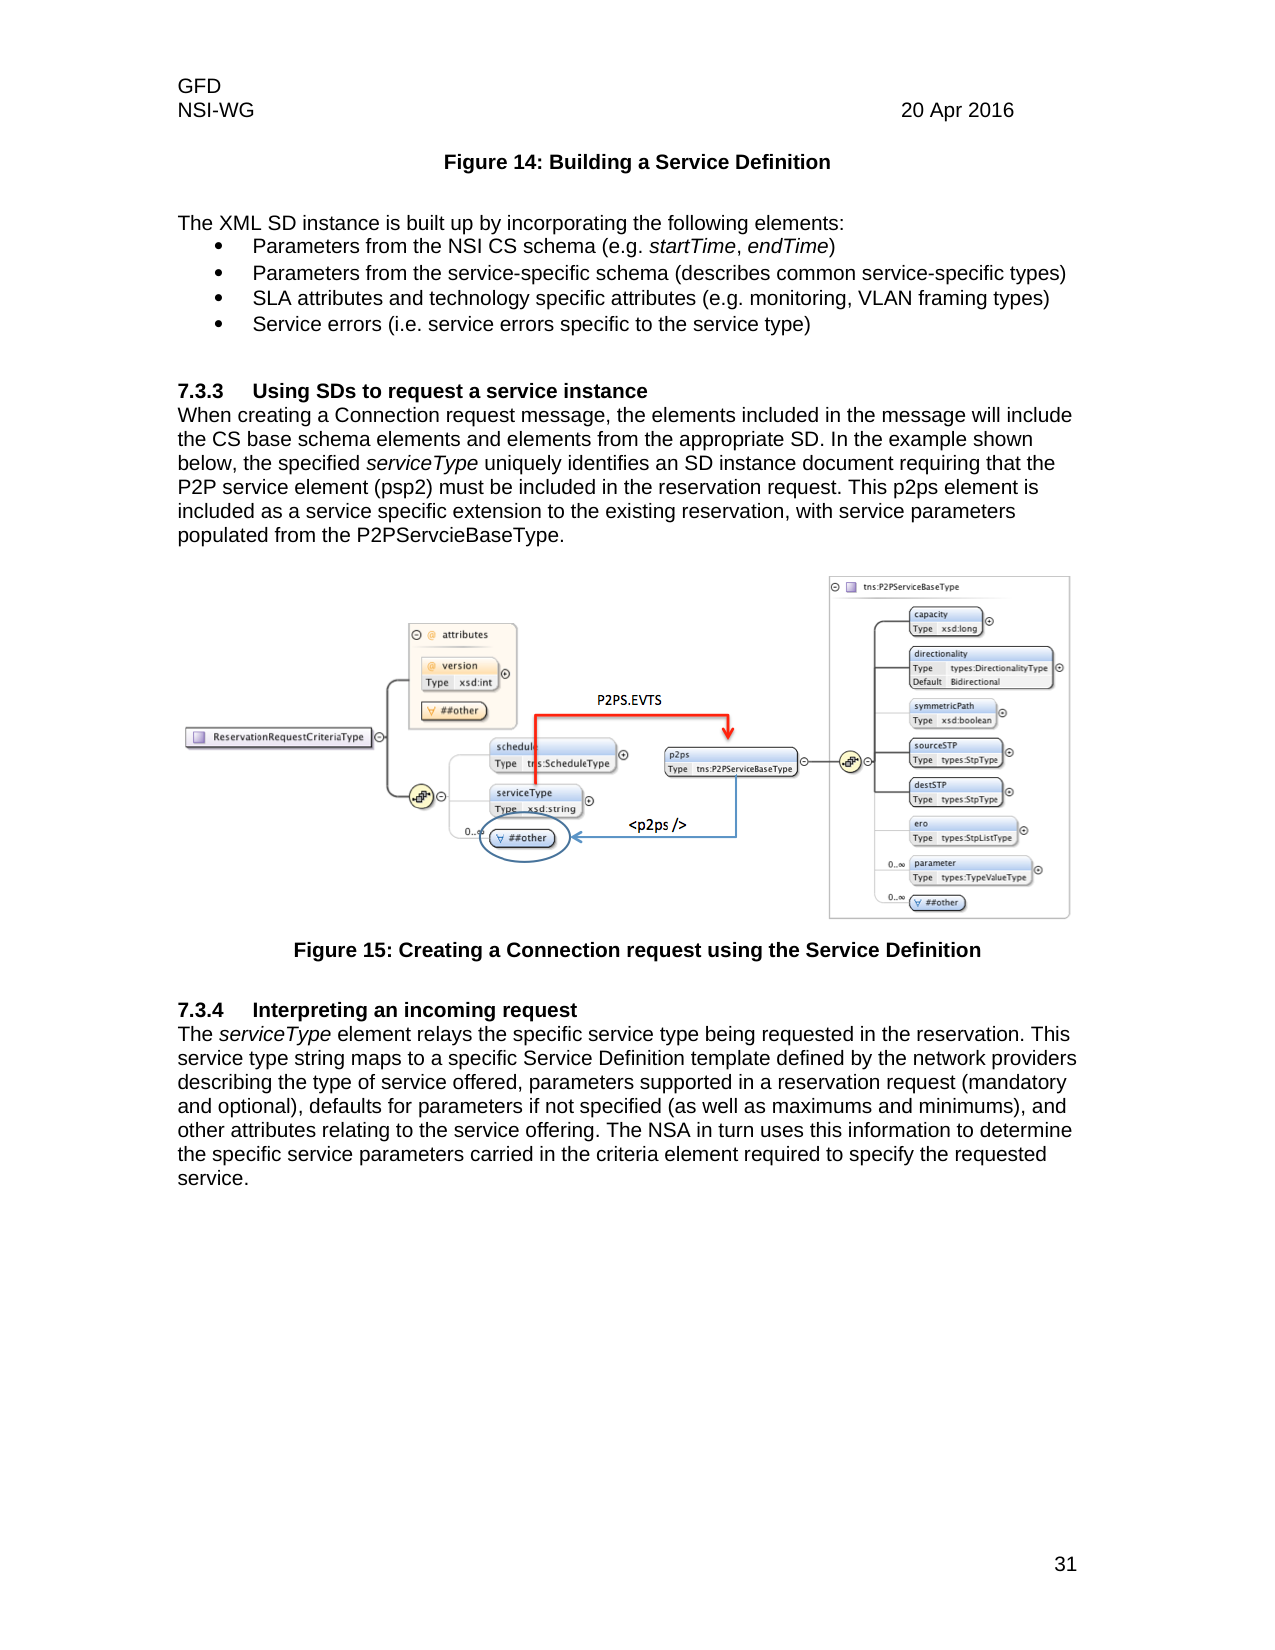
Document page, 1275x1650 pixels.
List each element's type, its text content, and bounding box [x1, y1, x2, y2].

subtitle Using SDs to request a service instance [177, 379, 1098, 403]
picture [177, 570, 1076, 926]
text The serviceType element relays the specific service type being requested in the reservation. This service type string maps to a specific Service Definition template defined by the network providers describing the type of service offered, parameters supported in a reservation request (mandatory and optional), defaults for parameters if not specified (as well as maximums and minimums), and other attributes relating to the service offering. The NSA in turn uses this information to determine the specific service parameters carried in the criteria element required to specify the requested service. [177, 1022, 1098, 1190]
text When creating a Connection request message, the elements included in the message will include the CS base schema elements and elements from the appropriate SD. In the example shown below, the specified serviceType uniquely identifies an SD instance document requiring that the P2P service element (psp2) must be included in the reservation request. This p2ps element is included as a service specific extension to the existing reservation, with service parameters populated from the P2PServcieBaseType. [177, 403, 1098, 546]
text The XML SD instance is built up by incorporating the following elements: [177, 210, 1098, 234]
list Parameters from the service-specific schema (describes common service-specific types) [215, 260, 1098, 284]
list SLA attributes and technology specific attributes (e.g. monitoring, VLAN framing types) [215, 286, 1098, 310]
subtitle Interpreting an incoming request [177, 998, 1098, 1022]
list Parameters from the NSI CS schema (e.g. startTime, endTime) [215, 234, 1098, 258]
list Service errors (i.e. service errors specific to the service type) [215, 312, 1098, 336]
